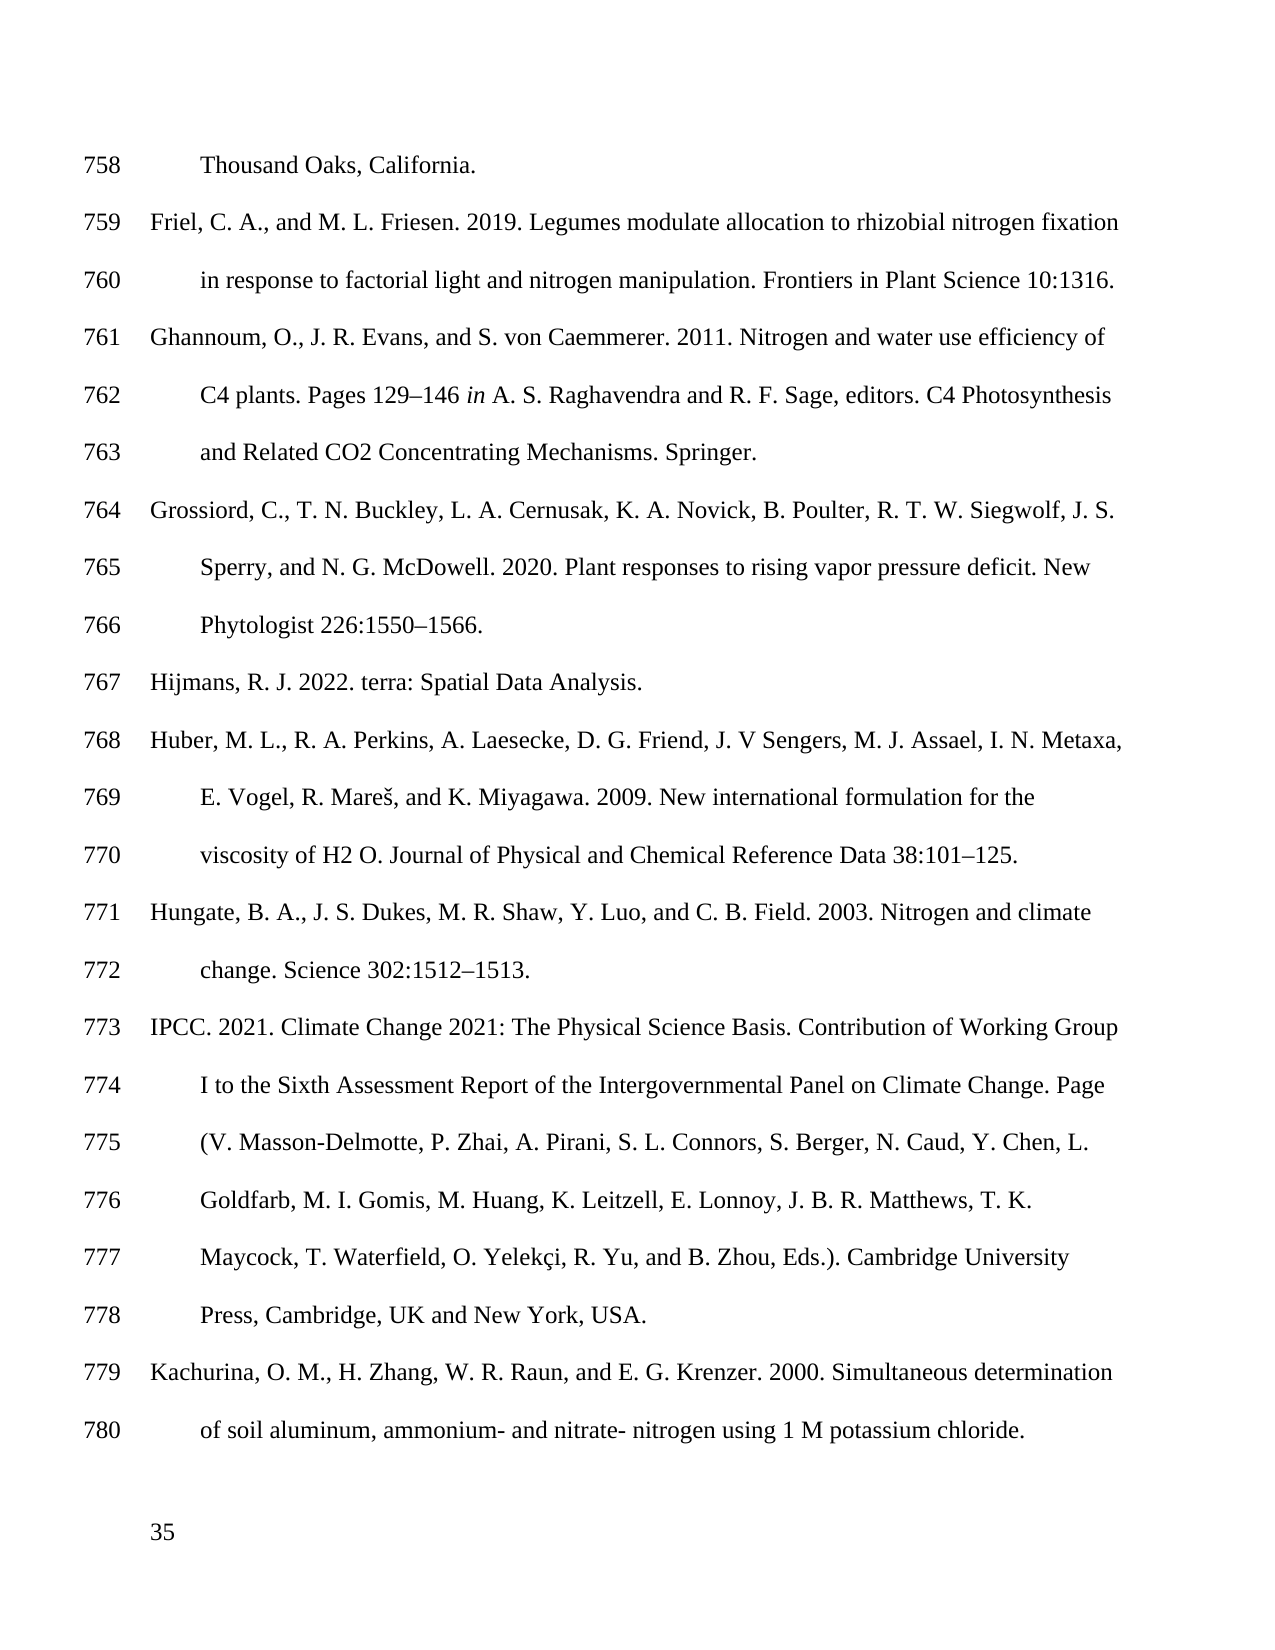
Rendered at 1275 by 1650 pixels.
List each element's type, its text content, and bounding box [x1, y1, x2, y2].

text Hijmans, R. J. 2022. terra: Spatial Data Analysis. [150, 667, 1125, 696]
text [150, 150, 1125, 179]
text Ghannoum, O., J. R. Evans, and S. von Caemmerer. 2011. Nitrogen and water use efficiency of C4 plants. Pages 129–146 in A. S. Raghavendra and R. F. Sage, editors. C4 Photosynthesis and Related CO2 Concentrating Mechanisms. Springer. [150, 322, 1125, 466]
text Friel, C. A., and M. L. Friesen. 2019. Legumes modulate allocation to rhizobial nitrogen fixation in response to factorial light and nitrogen manipulation. Frontiers in Plant Science 10:1316. [150, 207, 1125, 294]
text Huber, M. L., R. A. Perkins, A. Laesecke, D. G. Friend, J. V Sengers, M. J. Assael, I. N. Metaxa, E. Vogel, R. Mareš, and K. Miyagawa. 2009. New international formulation for the viscosity of H2 O. Journal of Physical and Chemical Reference Data 38:101–125. [150, 725, 1125, 869]
text Hungate, B. A., J. S. Dukes, M. R. Shaw, Y. Luo, and C. B. Field. 2003. Nitrogen and climate change. Science 302:1512–1513. [150, 897, 1125, 984]
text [150, 1357, 1125, 1444]
text Grossiord, C., T. N. Buckley, L. A. Cernusak, K. A. Novick, B. Poulter, R. T. W. Siegwolf, J. S. Sperry, and N. G. McDowell. 2020. Plant responses to rising vapor pressure deficit. New Phytologist 226:1550–1566. [150, 495, 1125, 639]
text IPCC. 2021. Climate Change 2021: The Physical Science Basis. Contribution of Working Group I to the Sixth Assessment Report of the Intergovernmental Panel on Climate Change. Page (V. Masson-Delmotte, P. Zhai, A. Pirani, S. L. Connors, S. Berger, N. Caud, Y. Chen, L. Goldfarb, M. I. Gomis, M. Huang, K. Leitzell, E. Lonnoy, J. B. R. Matthews, T. K. Maycock, T. Waterfield, O. Yelekçi, R. Yu, and B. Zhou, Eds.). Cambridge University Press, Cambridge, UK and New York, USA. [150, 1012, 1125, 1329]
